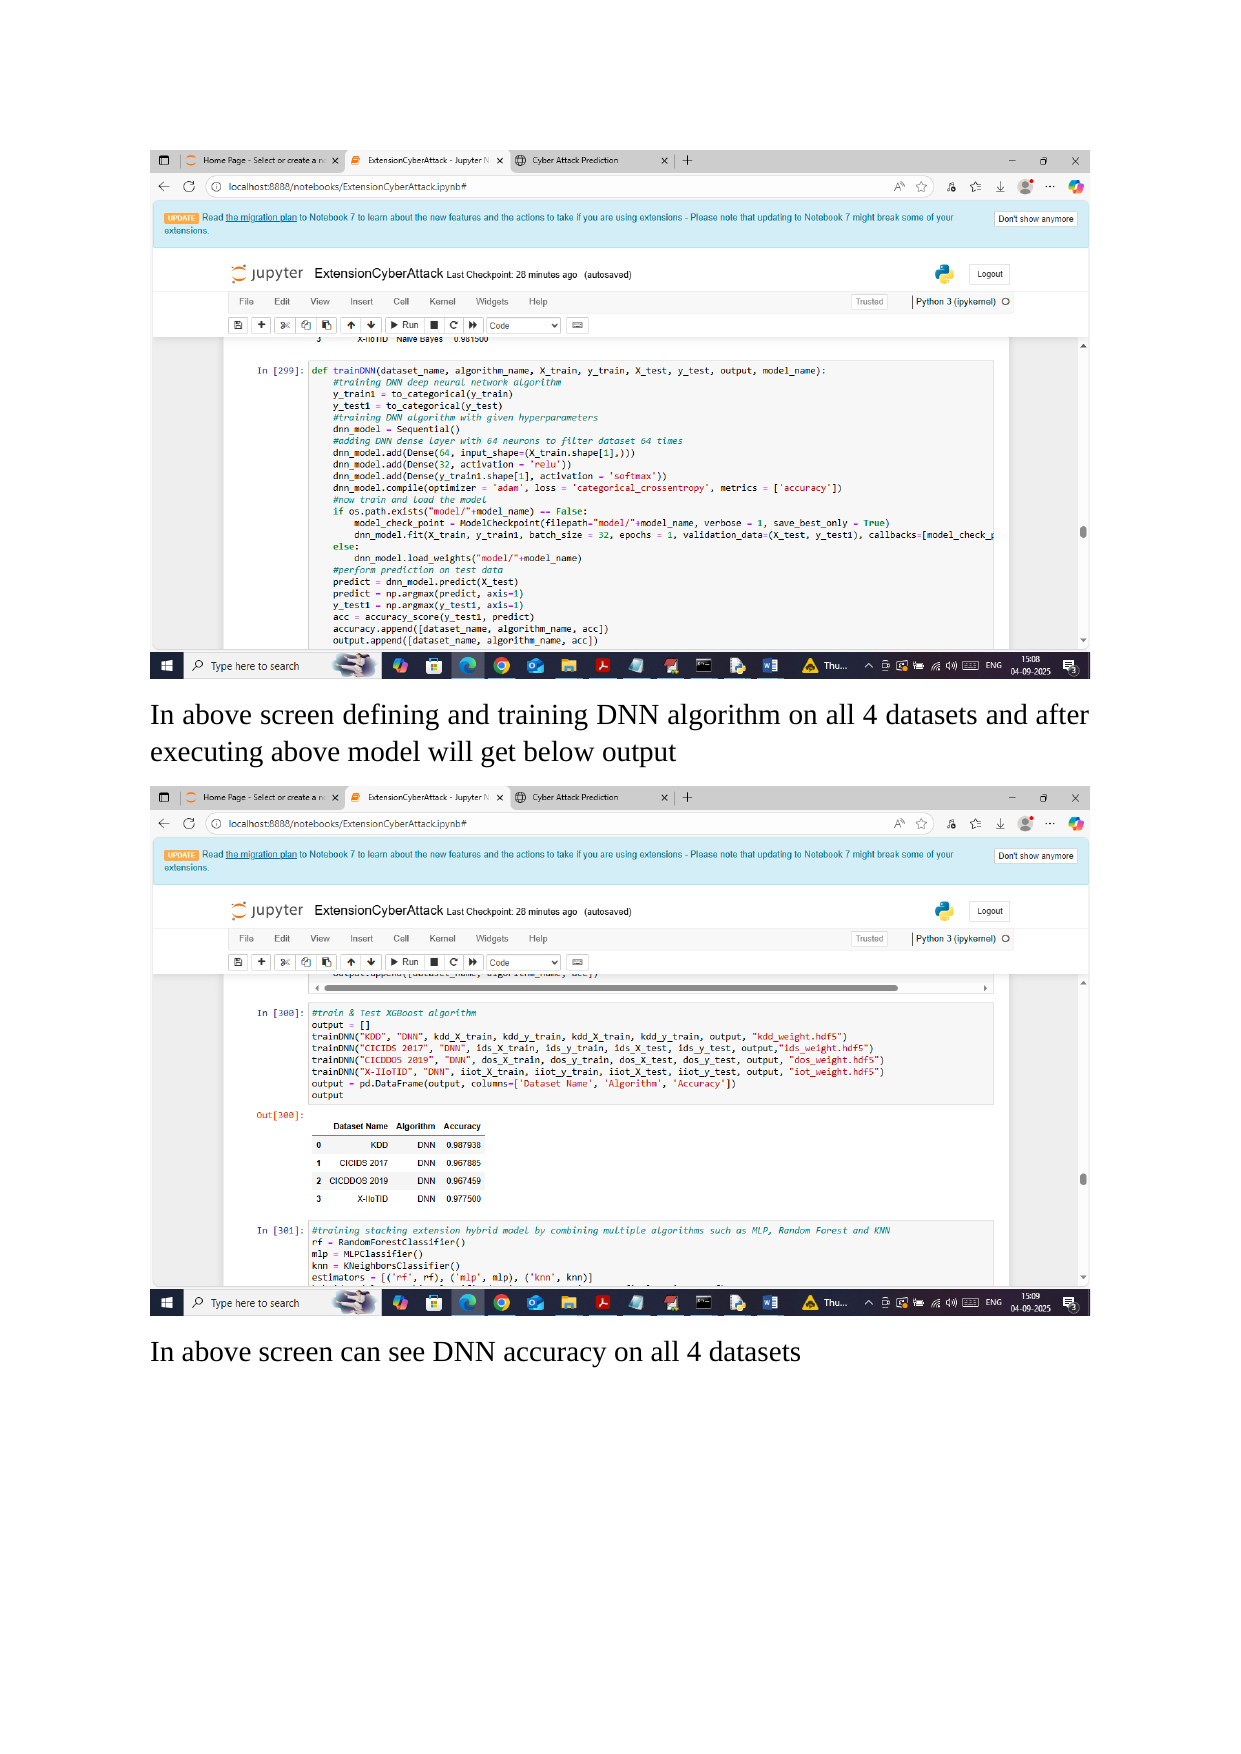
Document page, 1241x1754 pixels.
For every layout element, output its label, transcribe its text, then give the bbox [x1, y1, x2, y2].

picture [150, 150, 1091, 679]
text In above screen can see DNN accuracy on all 4 datasets [150, 1334, 1090, 1367]
picture [150, 786, 1091, 1316]
text In above screen defining and training DNN algorithm on all 4 datasets and after executing above model will get below output [150, 697, 1090, 767]
